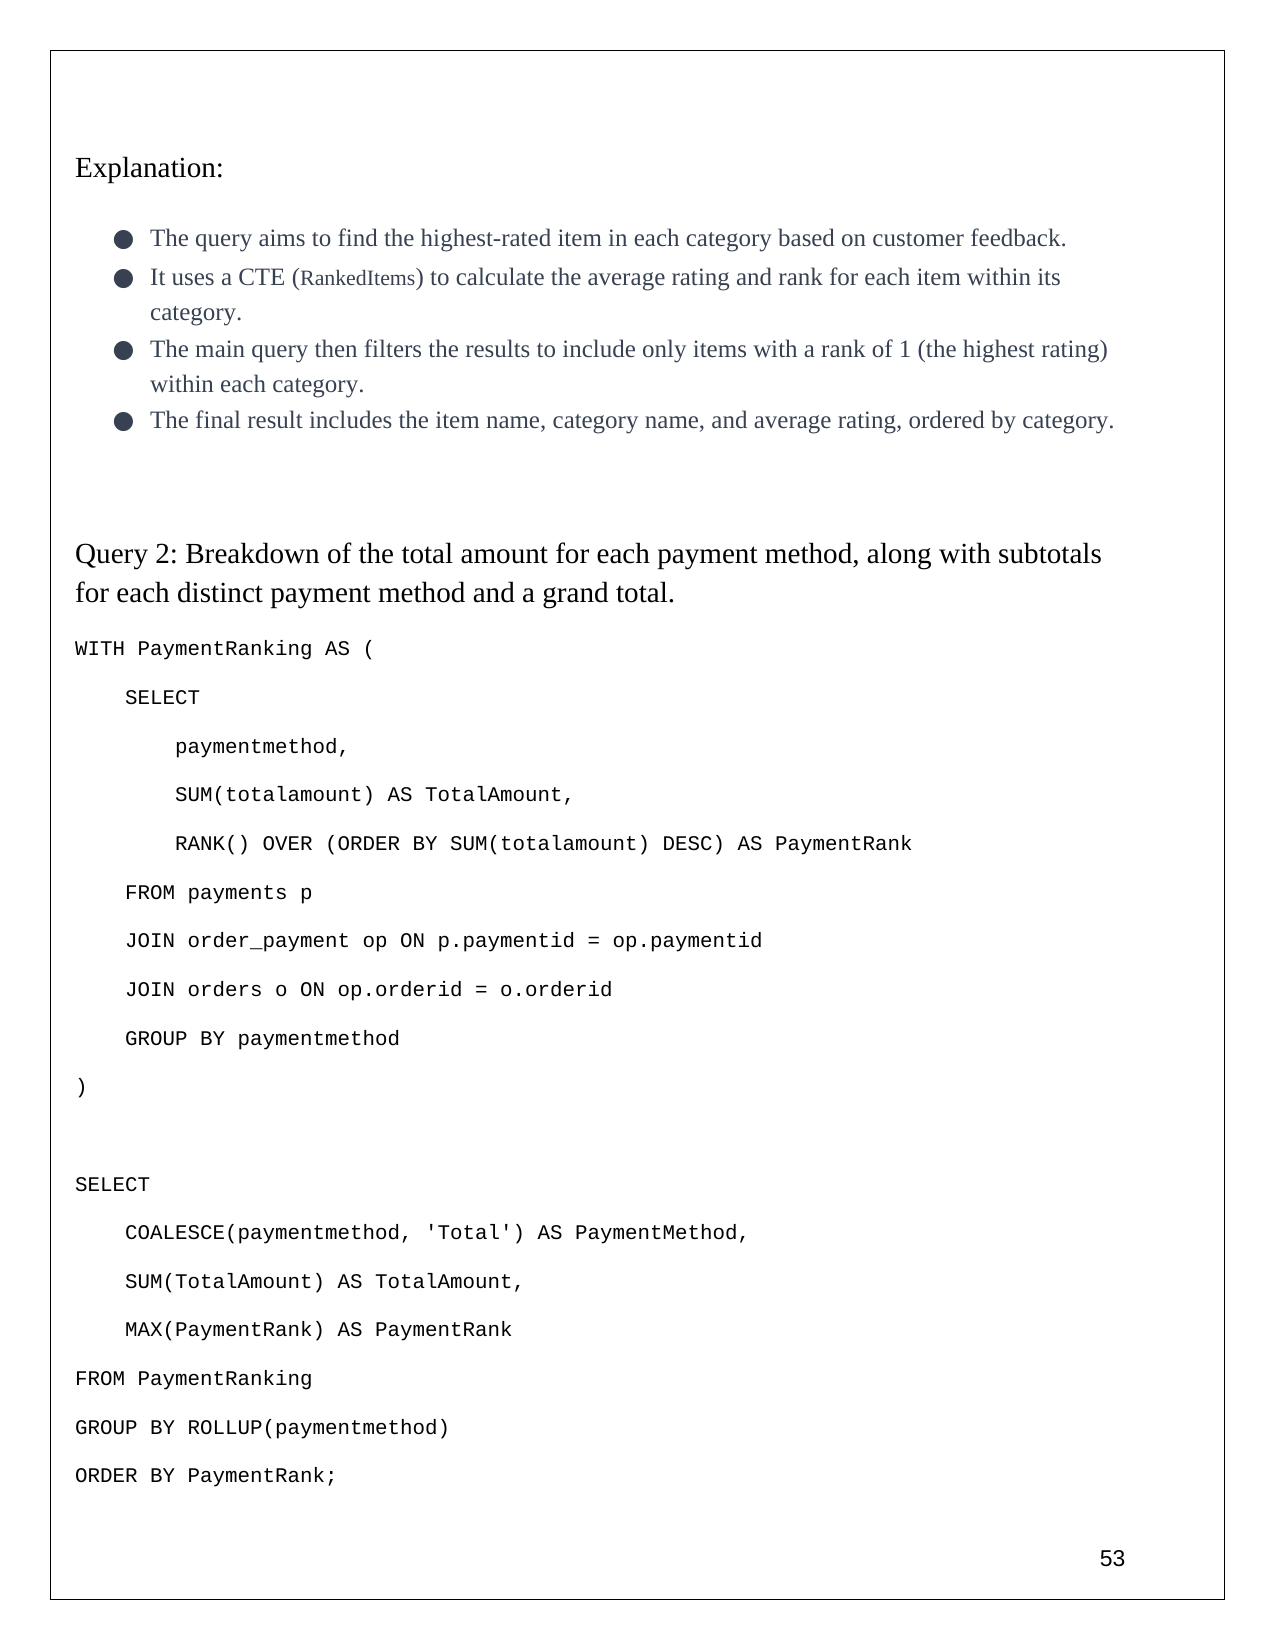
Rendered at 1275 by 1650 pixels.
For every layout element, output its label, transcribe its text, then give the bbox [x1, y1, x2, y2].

text SELECT [75, 687, 1125, 711]
text SUM(TotalAmount) AS TotalAmount, [75, 1271, 1125, 1294]
text JOIN orders o ON op.orderid = o.orderid [75, 979, 1125, 1003]
text COALESCE(paymentmethod, 'Total') AS PaymentMethod, [75, 1222, 1125, 1246]
list The main query then filters the results to include only items with a rank of 1 (the highest rating) within each category. [112, 330, 1125, 397]
text JOIN order_payment op ON p.paymentid = op.paymentid [75, 930, 1125, 954]
text FROM PaymentRanking [75, 1368, 1125, 1392]
list The final result includes the item name, category name, and average rating, ordered by category. [112, 402, 1125, 436]
text WITH PaymentRanking AS ( [75, 638, 1125, 662]
text MAX(PaymentRank) AS PaymentRank [75, 1319, 1125, 1343]
text Explanation: [75, 150, 1125, 183]
text SUM(totalamount) AS TotalAmount, [75, 784, 1125, 808]
list It uses a CTE (RankedItems) to calculate the average rating and rank for each item within its category. [112, 259, 1125, 326]
text GROUP BY ROLLUP(paymentmethod) [75, 1417, 1125, 1440]
text Query 2: Breakdown of the total amount for each payment method, along with subtotals for each distinct payment method and a grand total. [75, 536, 1125, 608]
text RANK() OVER (ORDER BY SUM(totalamount) DESC) AS PaymentRank [75, 833, 1125, 857]
text ORDER BY PaymentRank; [75, 1465, 1125, 1489]
text paymentmethod, [75, 736, 1125, 759]
list The query aims to find the highest-rated item in each category based on customer feedback. [112, 220, 1125, 254]
text SELECT [75, 1173, 1125, 1197]
text ) [75, 1076, 1125, 1100]
text FROM payments p [75, 882, 1125, 905]
text GROUP BY paymentmethod [75, 1028, 1125, 1051]
